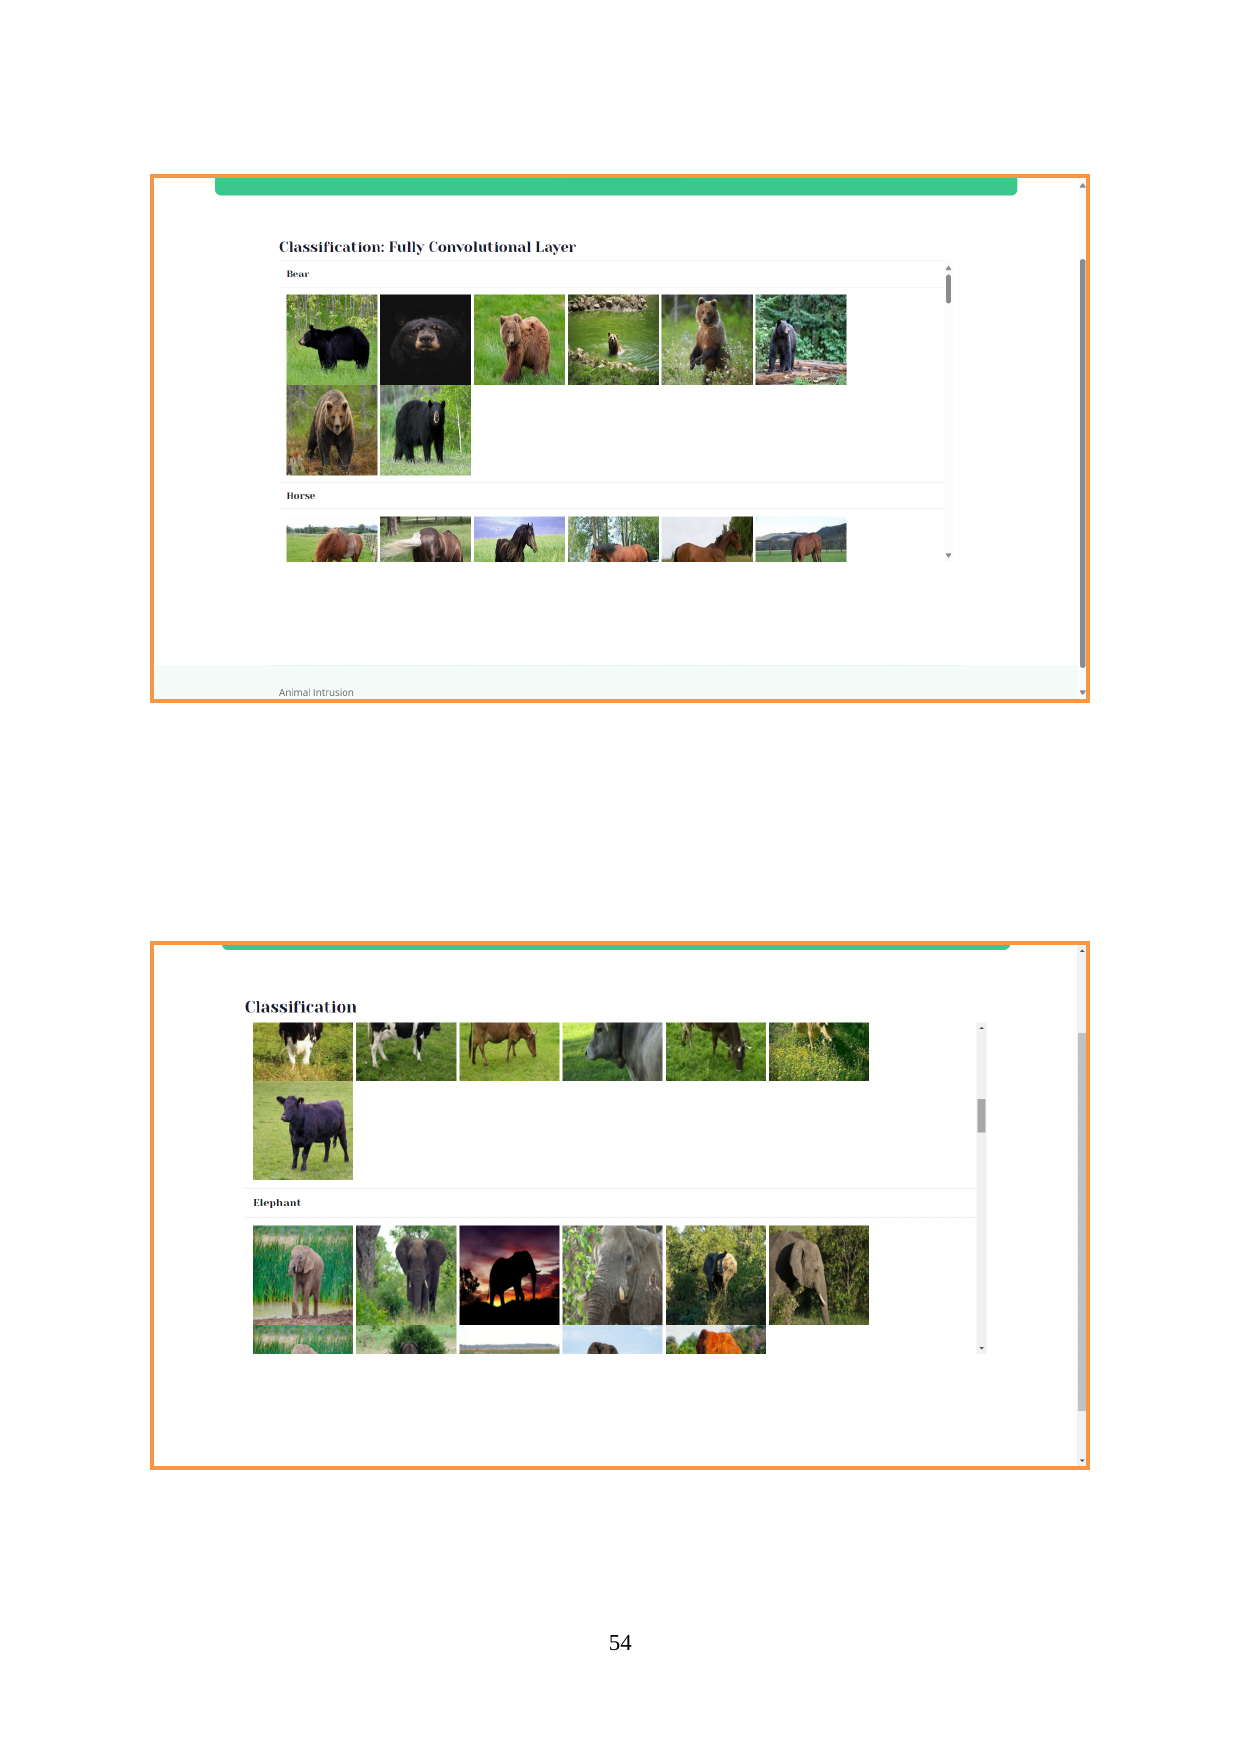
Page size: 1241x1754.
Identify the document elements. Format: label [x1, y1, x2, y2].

picture [154, 945, 1086, 1466]
picture [154, 178, 1086, 699]
